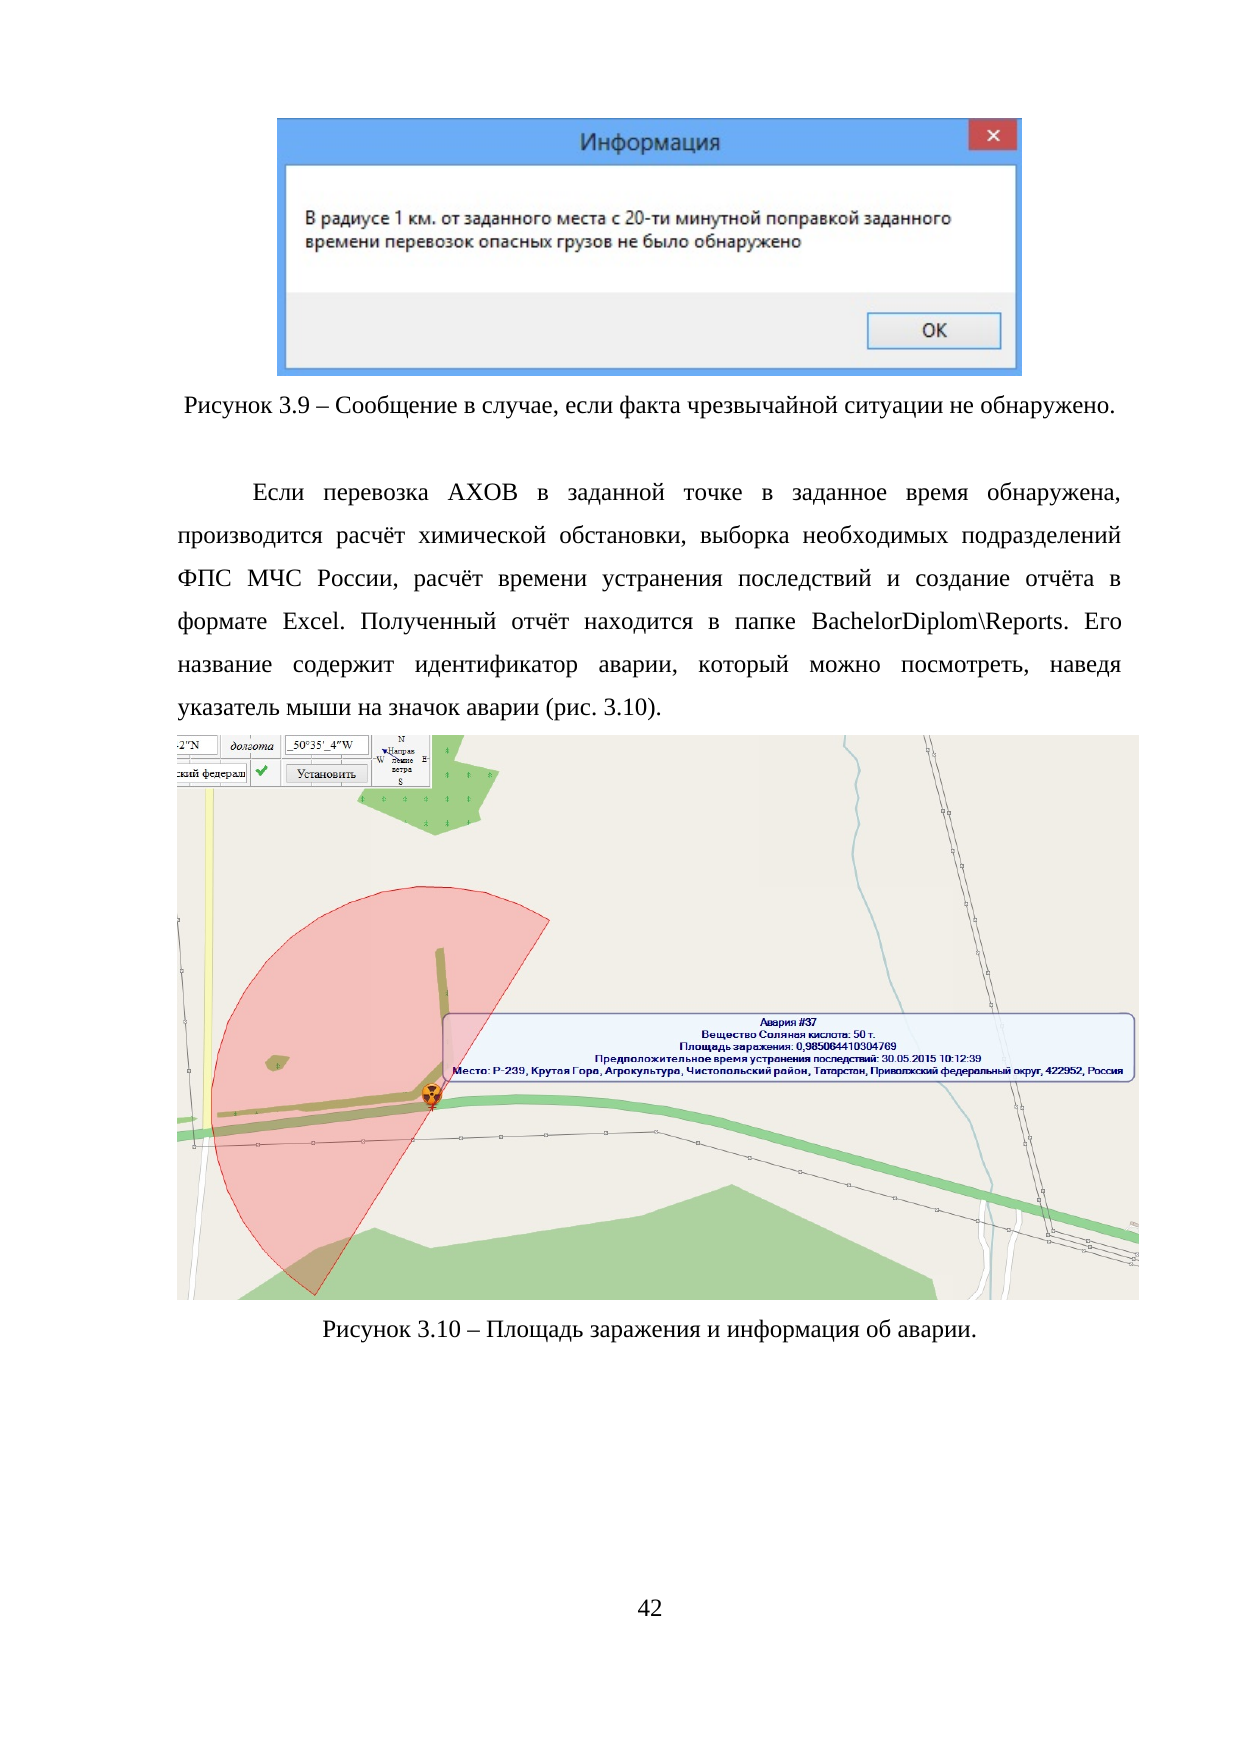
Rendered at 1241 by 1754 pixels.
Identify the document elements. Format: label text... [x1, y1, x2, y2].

picture [177, 735, 1139, 1300]
list Рисунок 3.9 – Сообщение в случае, если факта чрезвычайной ситуации не обнаружено. [177, 390, 1122, 419]
text Если перевозка АХОВ в заданной точке в заданное время обнаружена, производится расчёт химической обстановки, выборка необходимых подразделений ФПС МЧС России, расчёт времени устранения последствий и создание отчёта в формате Excel. Полученный отчёт находится в папке BachelorDiplom\Reports. Его название содержит идентификатор аварии, который можно посмотреть, наведя указатель мыши на значок аварии (рис. 3.10). [177, 477, 1122, 721]
picture [277, 118, 1022, 376]
list Рисунок 3.10 – Площадь заражения и информация об аварии. [177, 1314, 1122, 1343]
